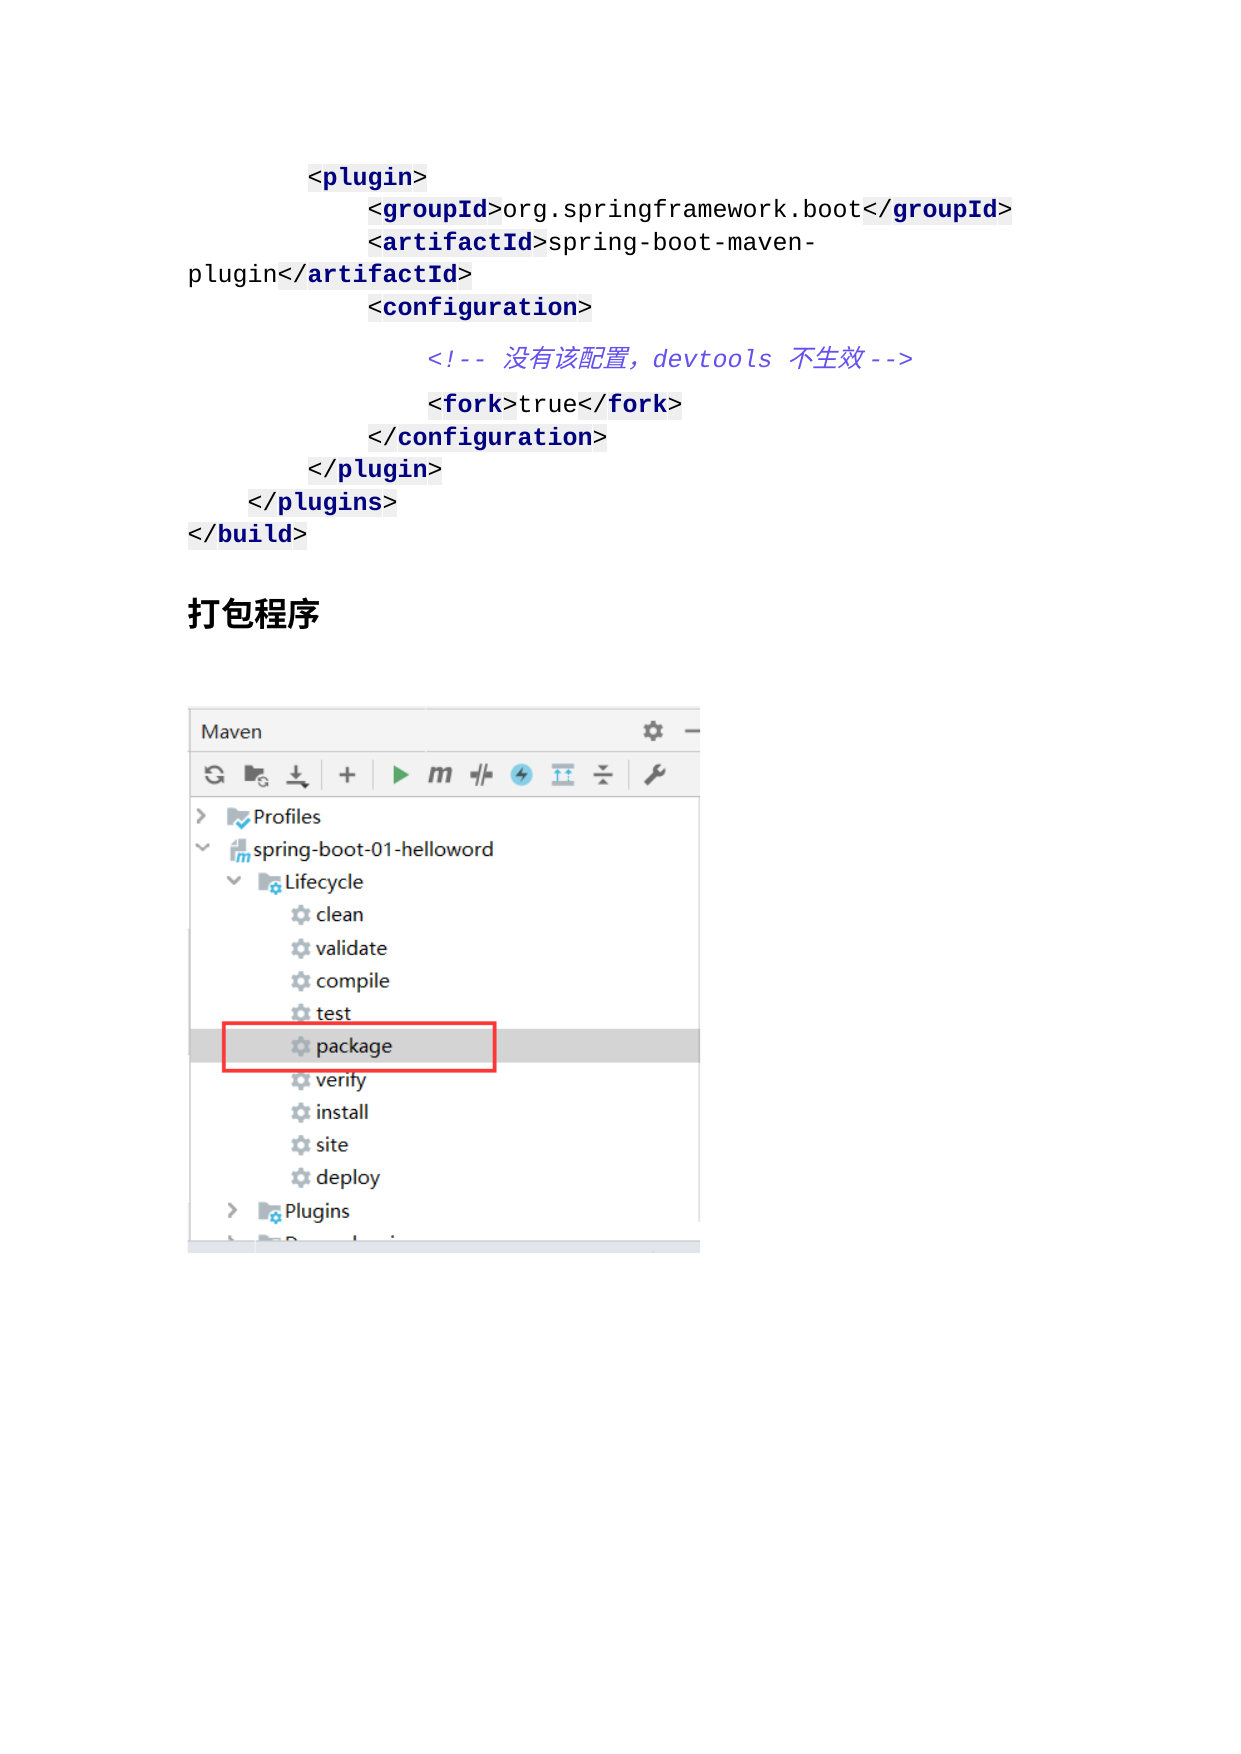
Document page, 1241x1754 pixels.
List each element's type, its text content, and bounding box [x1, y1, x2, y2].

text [187, 162, 1053, 552]
subtitle 打包程序 [187, 579, 1053, 644]
picture [187, 706, 700, 1253]
